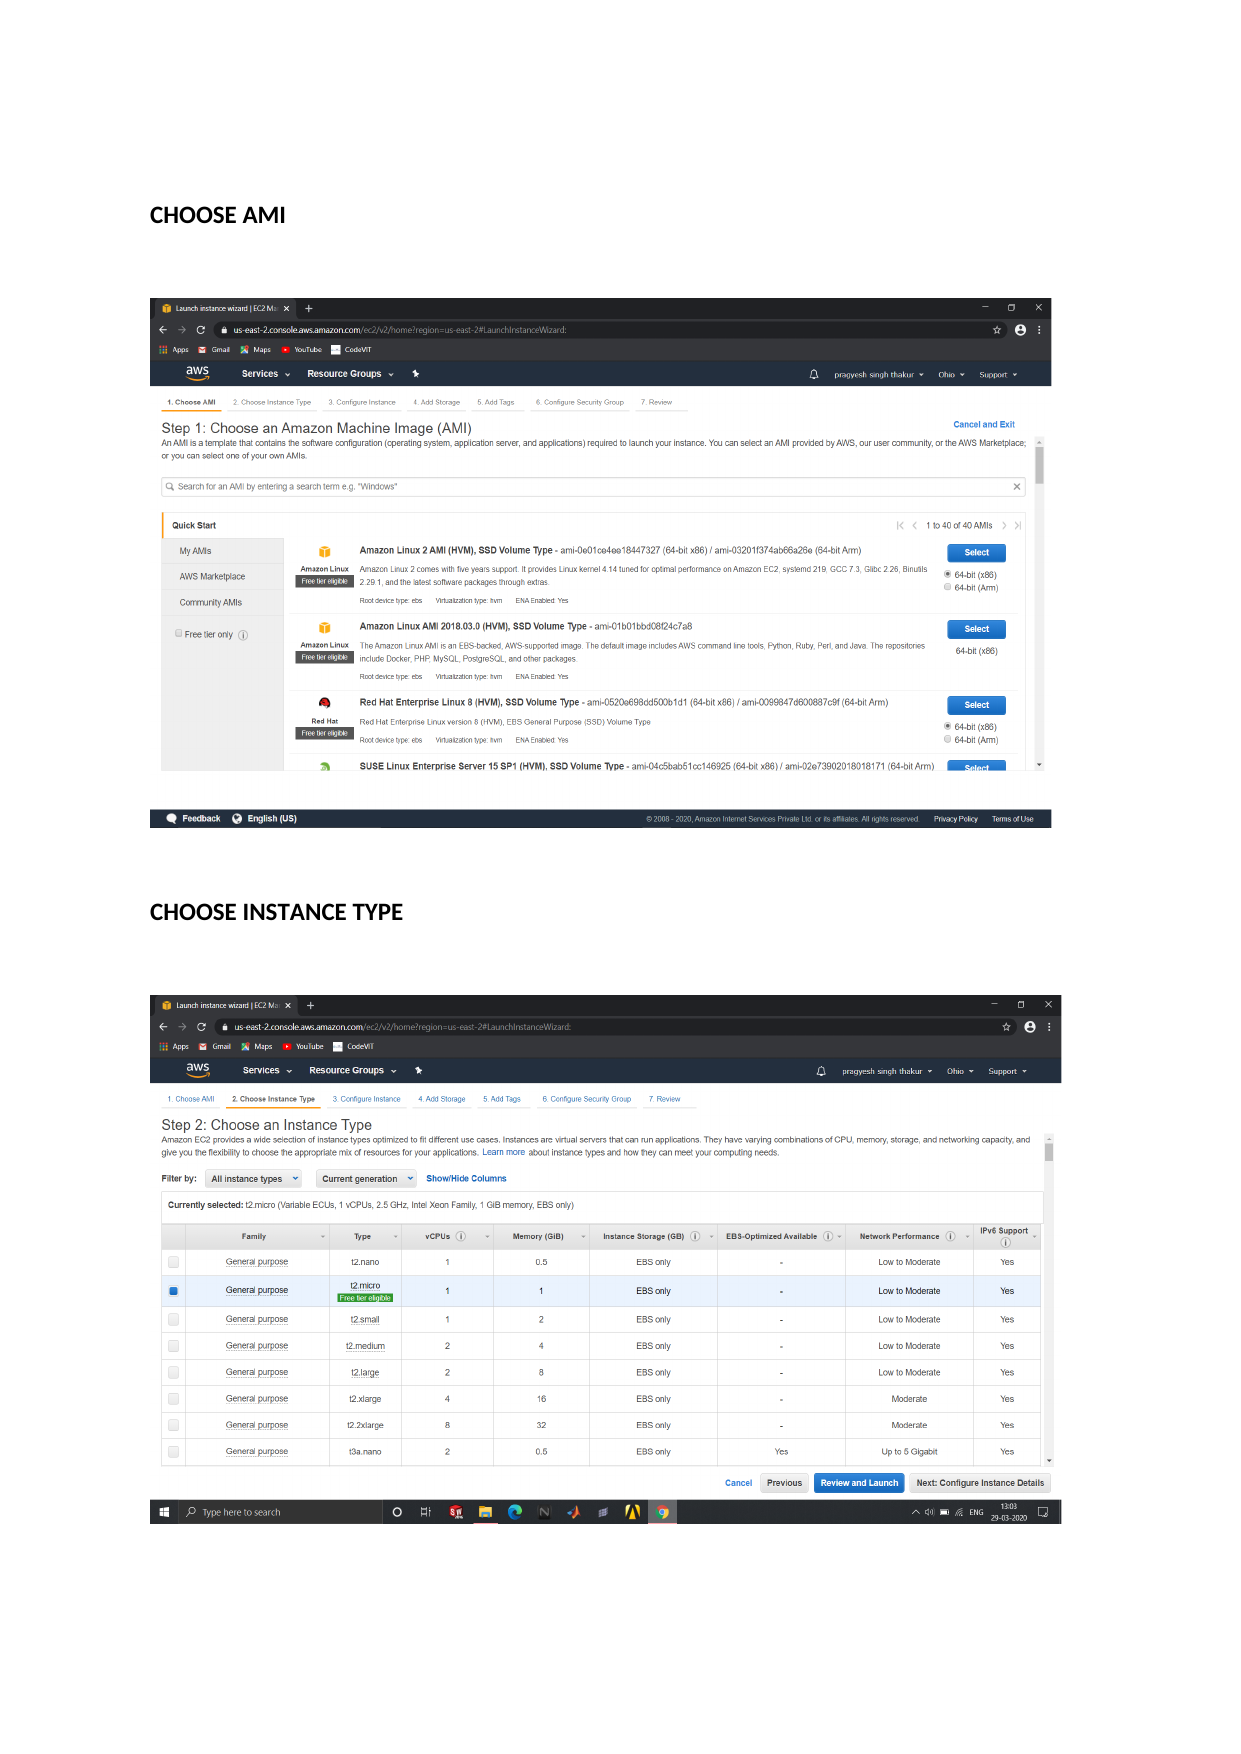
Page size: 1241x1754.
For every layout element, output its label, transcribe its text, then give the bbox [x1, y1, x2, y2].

text CHOOSE AMI [150, 199, 1090, 230]
picture [150, 298, 1052, 828]
picture [150, 995, 1062, 1524]
text CHOOSE INSTANCE TYPE [150, 896, 1090, 927]
